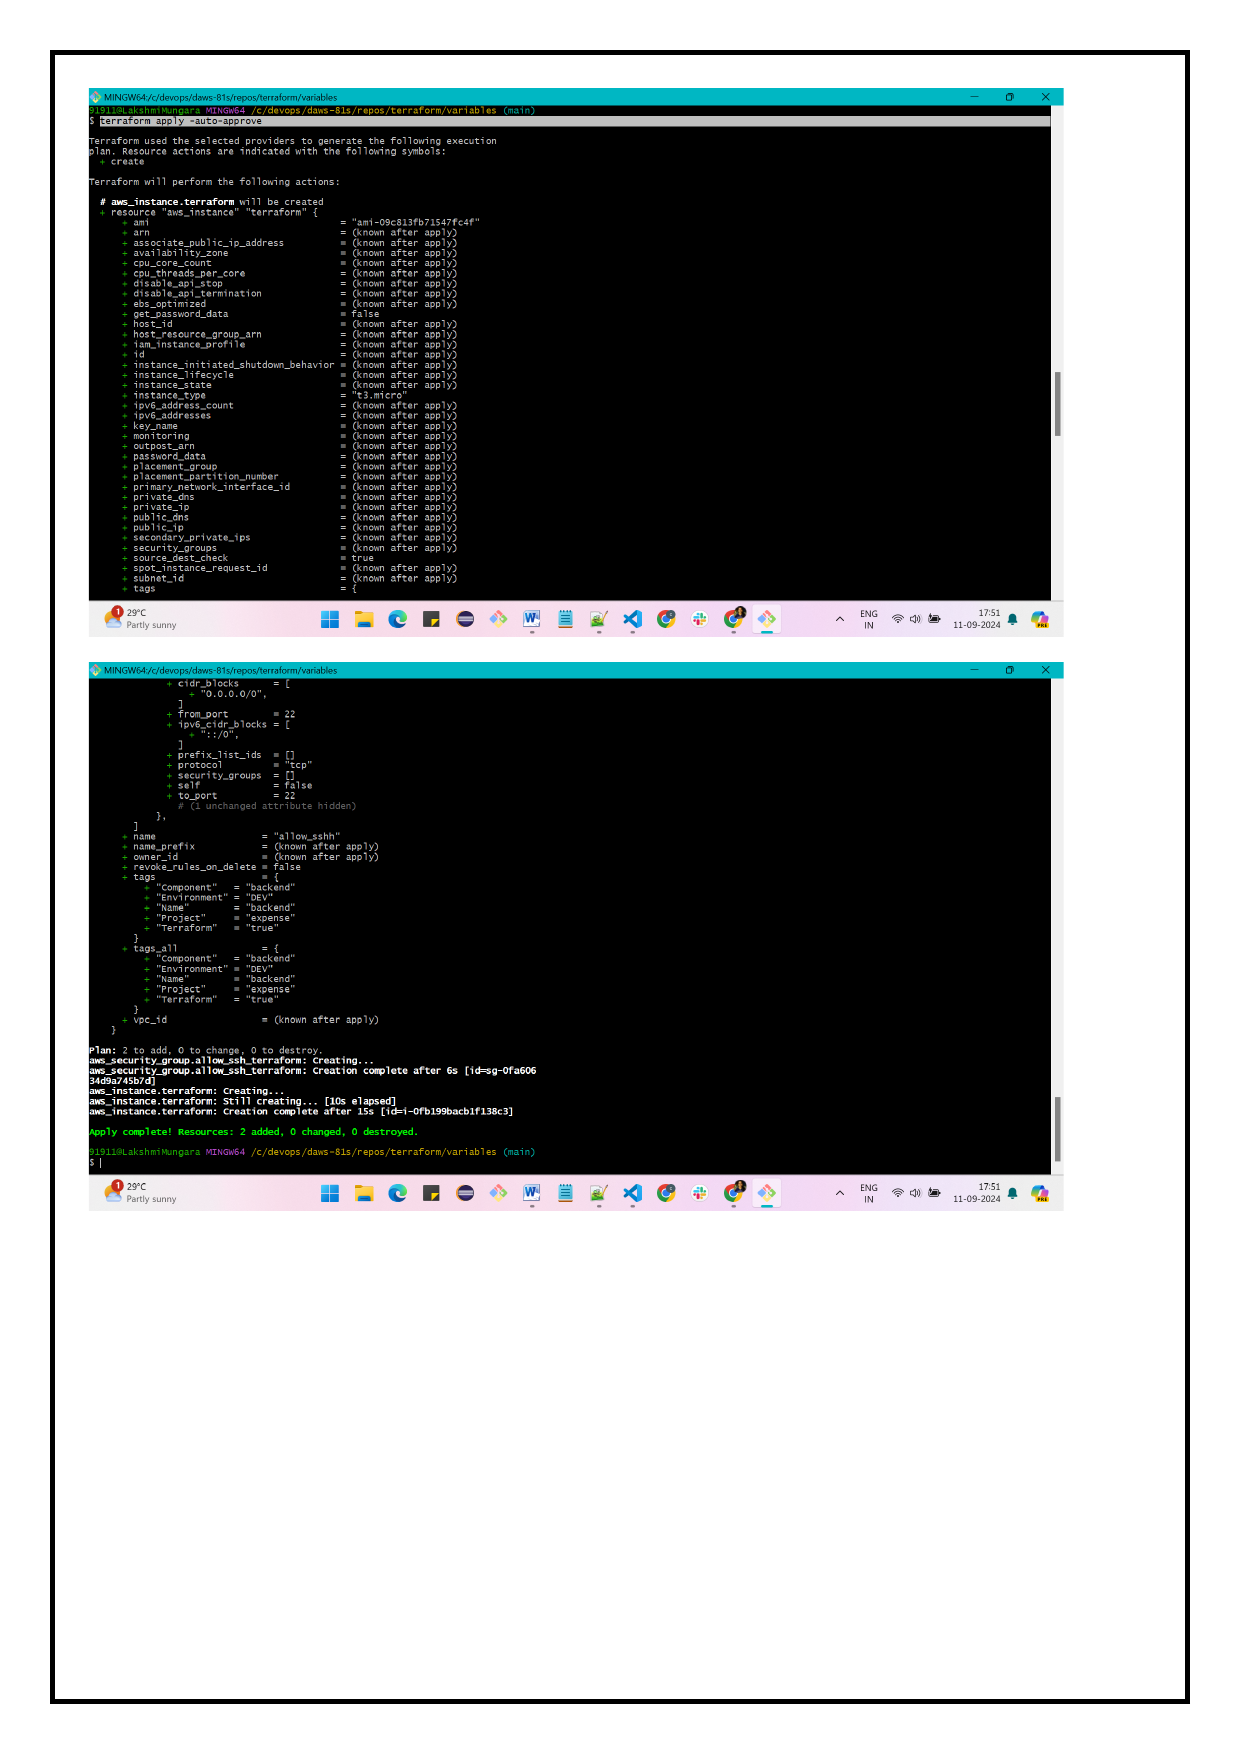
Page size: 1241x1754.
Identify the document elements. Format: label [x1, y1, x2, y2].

picture [88, 662, 1064, 1211]
picture [88, 88, 1064, 637]
